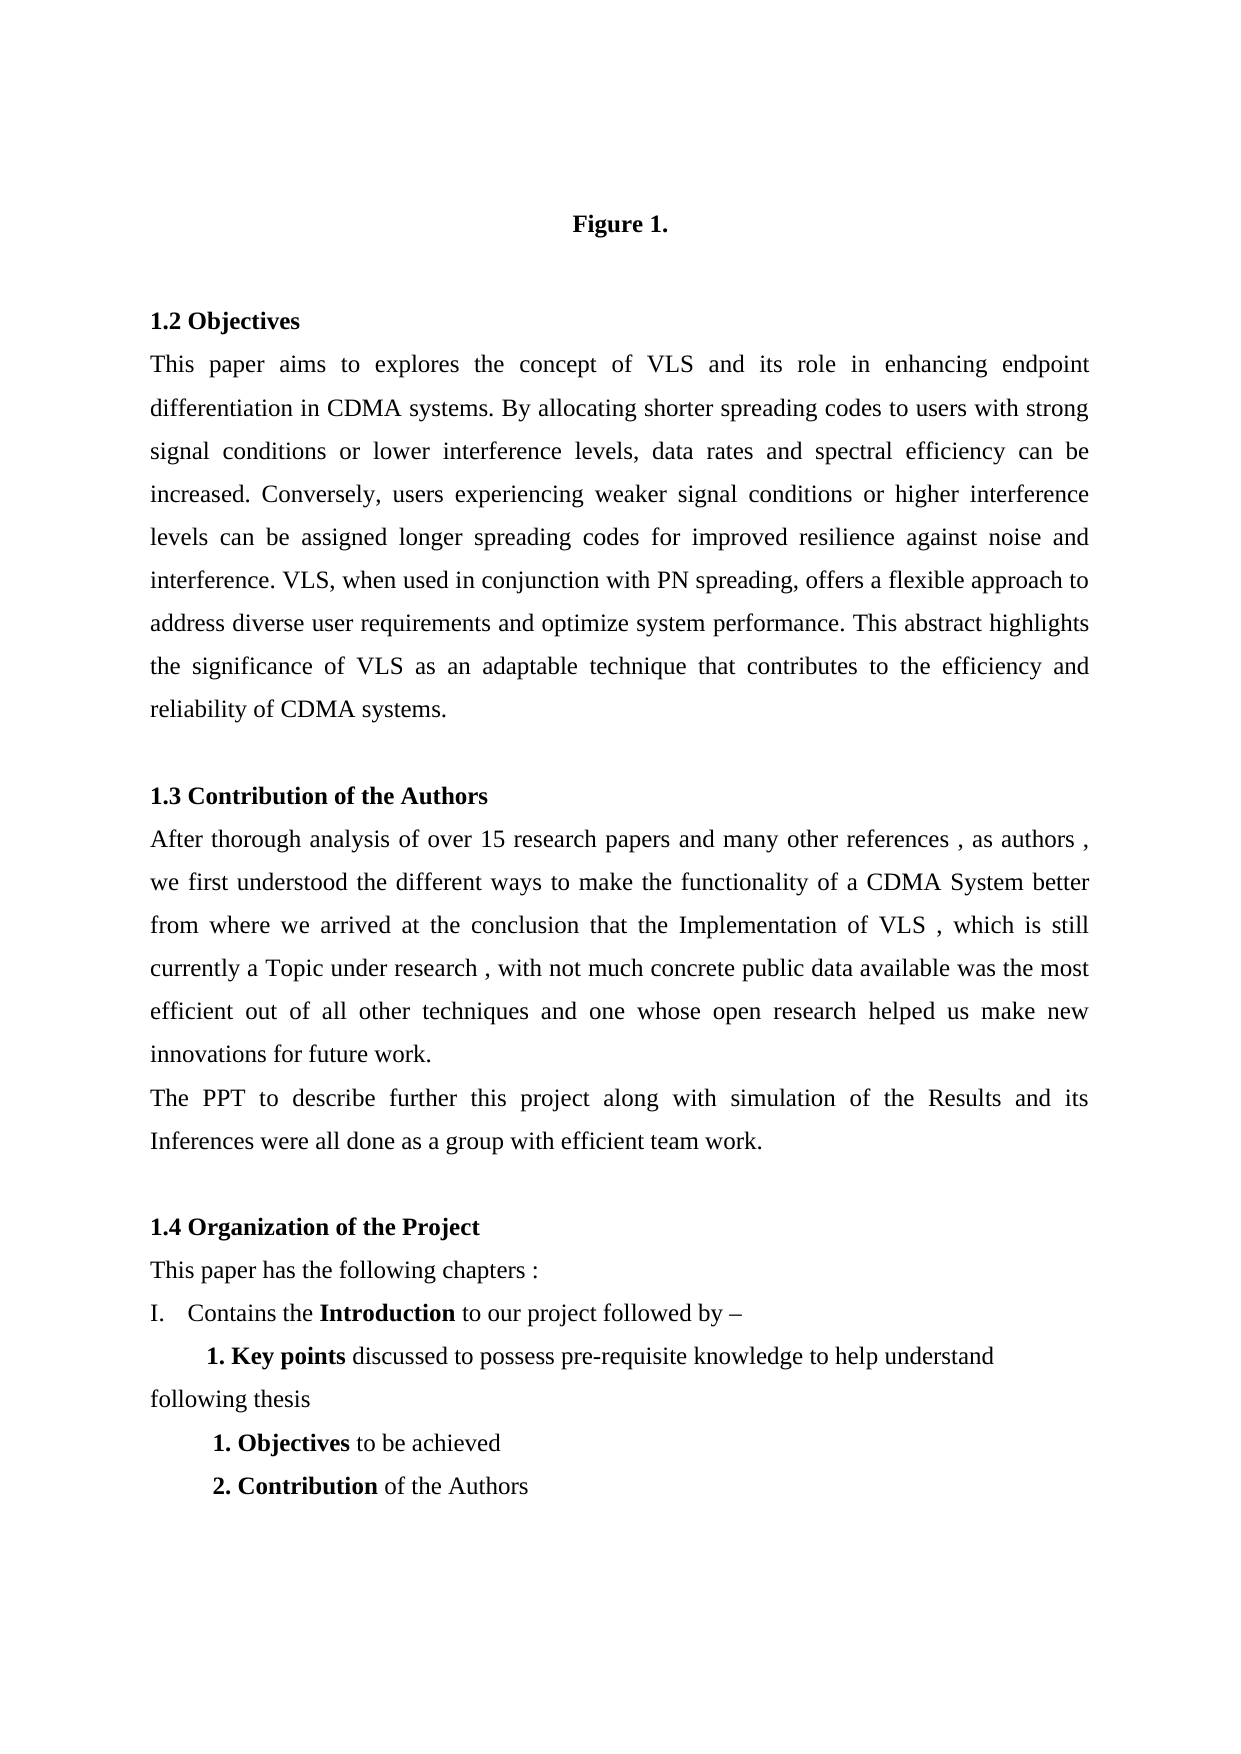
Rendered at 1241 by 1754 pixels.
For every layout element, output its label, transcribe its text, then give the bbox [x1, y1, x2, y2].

text 1.2 Objectives [150, 306, 1090, 335]
text 2. Contribution of the Authors [150, 1471, 1090, 1499]
text 1.3 Contribution of the Authors [150, 781, 1090, 809]
list Contains the Introduction to our project followed by – [150, 1298, 1090, 1327]
text This paper aims to explores the concept of VLS and its role in enhancing endpoint differentiation in CDMA systems. By allocating shorter spreading codes to users with strong signal conditions or lower interference levels, data rates and spectral efficiency can be increased. Conversely, users experiencing weaker signal conditions or higher interference levels can be assigned longer spreading codes for improved resilience against noise and interference. VLS, when used in conjunction with PN spreading, offers a flexible approach to address diverse user requirements and optimize system performance. This abstract highlights the significance of VLS as an adaptable technique that contributes to the efficiency and reliability of CDMA systems. [150, 349, 1090, 723]
text After thorough analysis of over 15 research papers and many other references , as authors , we first understood the different ways to make the functionality of a CDMA System better from where we arrived at the conclusion that the Implementation of VLS , which is still currently a Topic under research , with not much concrete public data available was the most efficient out of all other techniques and one whose open research helped us make new innovations for future work. [150, 824, 1090, 1068]
text Figure 1. [150, 209, 1090, 238]
text 1. Key points discussed to possess pre-requisite knowledge to help understand following thesis [150, 1341, 1090, 1413]
text 1. Objectives to be achieved [150, 1428, 1090, 1456]
text This paper has the following chapters : [150, 1255, 1090, 1284]
text 1.4 Organization of the Project [150, 1212, 1090, 1241]
text The PPT to describe further this project along with simulation of the Results and its Inferences were all done as a group with efficient team work. [150, 1083, 1090, 1154]
